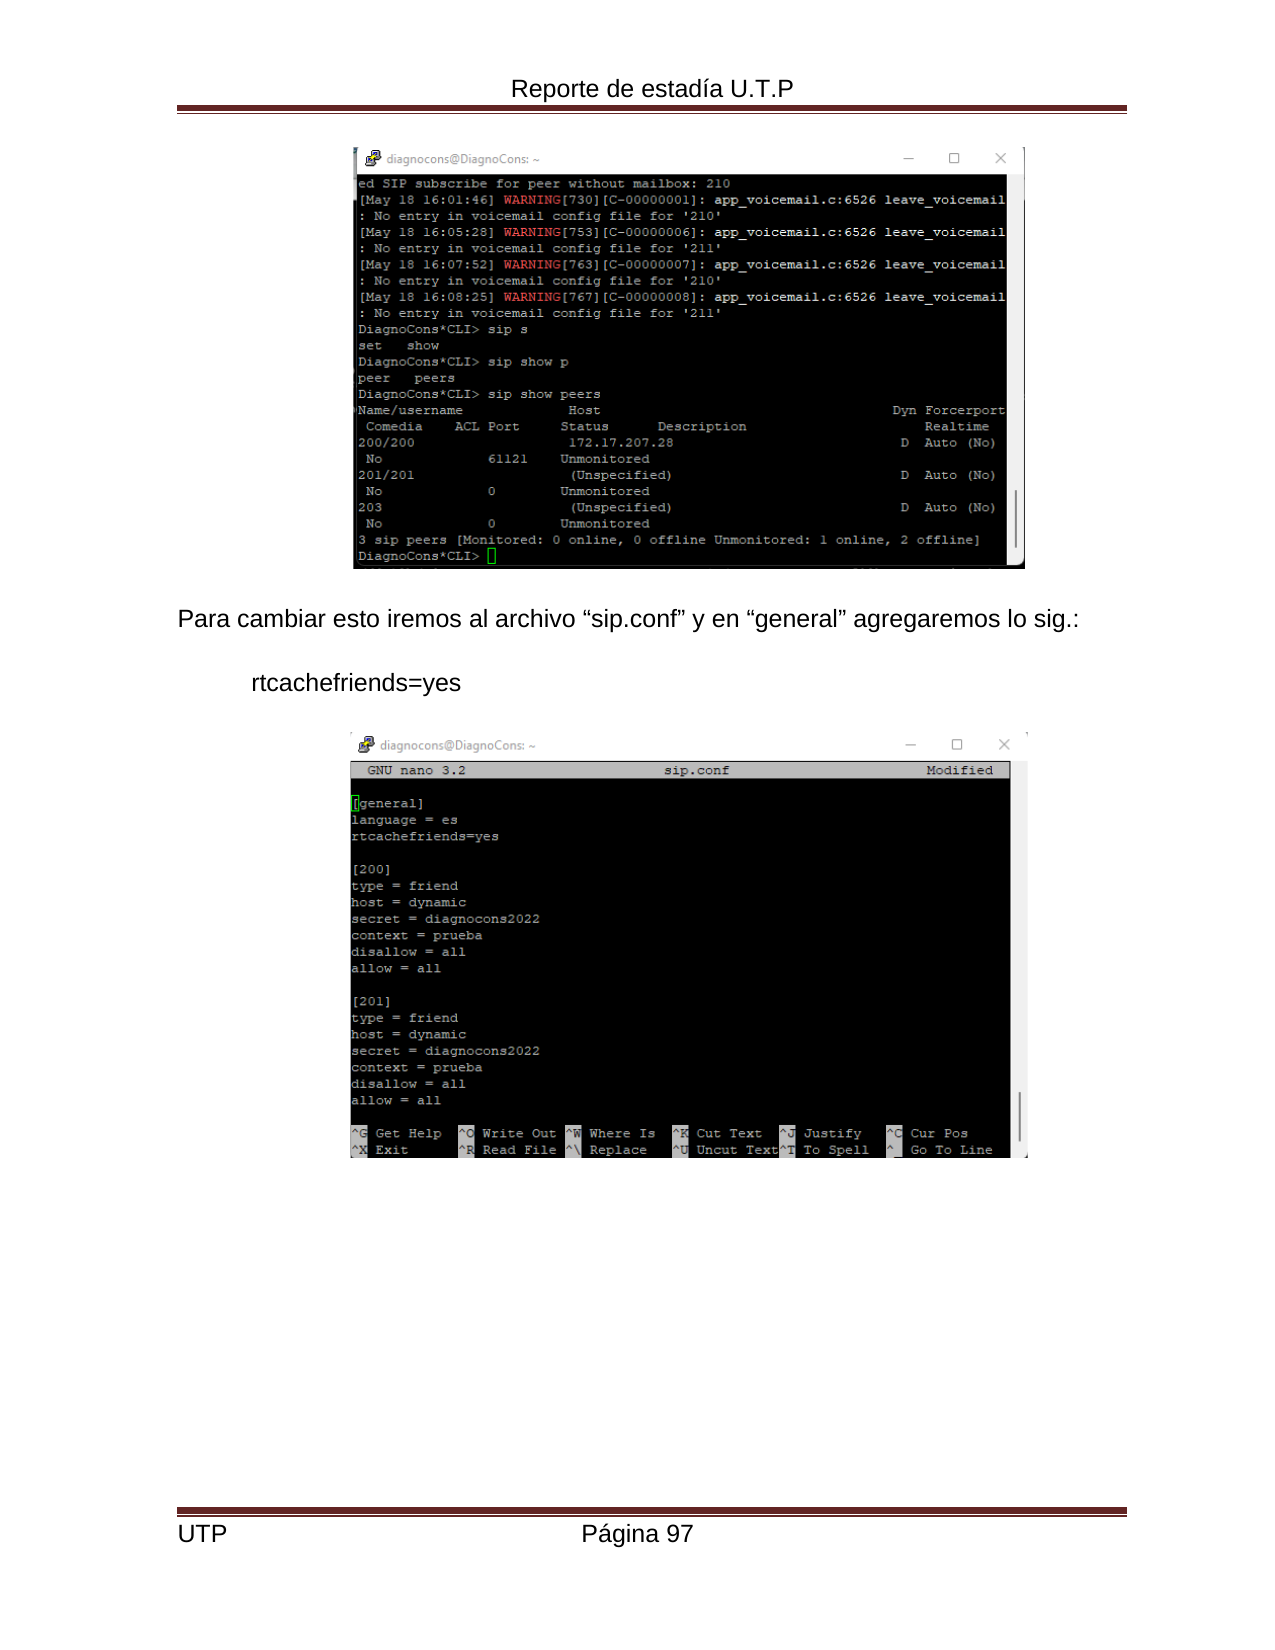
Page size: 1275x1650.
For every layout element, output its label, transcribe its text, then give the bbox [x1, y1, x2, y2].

text Para cambiar esto iremos al archivo “sip.conf” y en “general” agregaremos lo sig.: [177, 604, 1127, 633]
picture [350, 732, 1028, 1158]
text rtcachefriends=yes [177, 668, 1127, 697]
picture [353, 147, 1025, 569]
